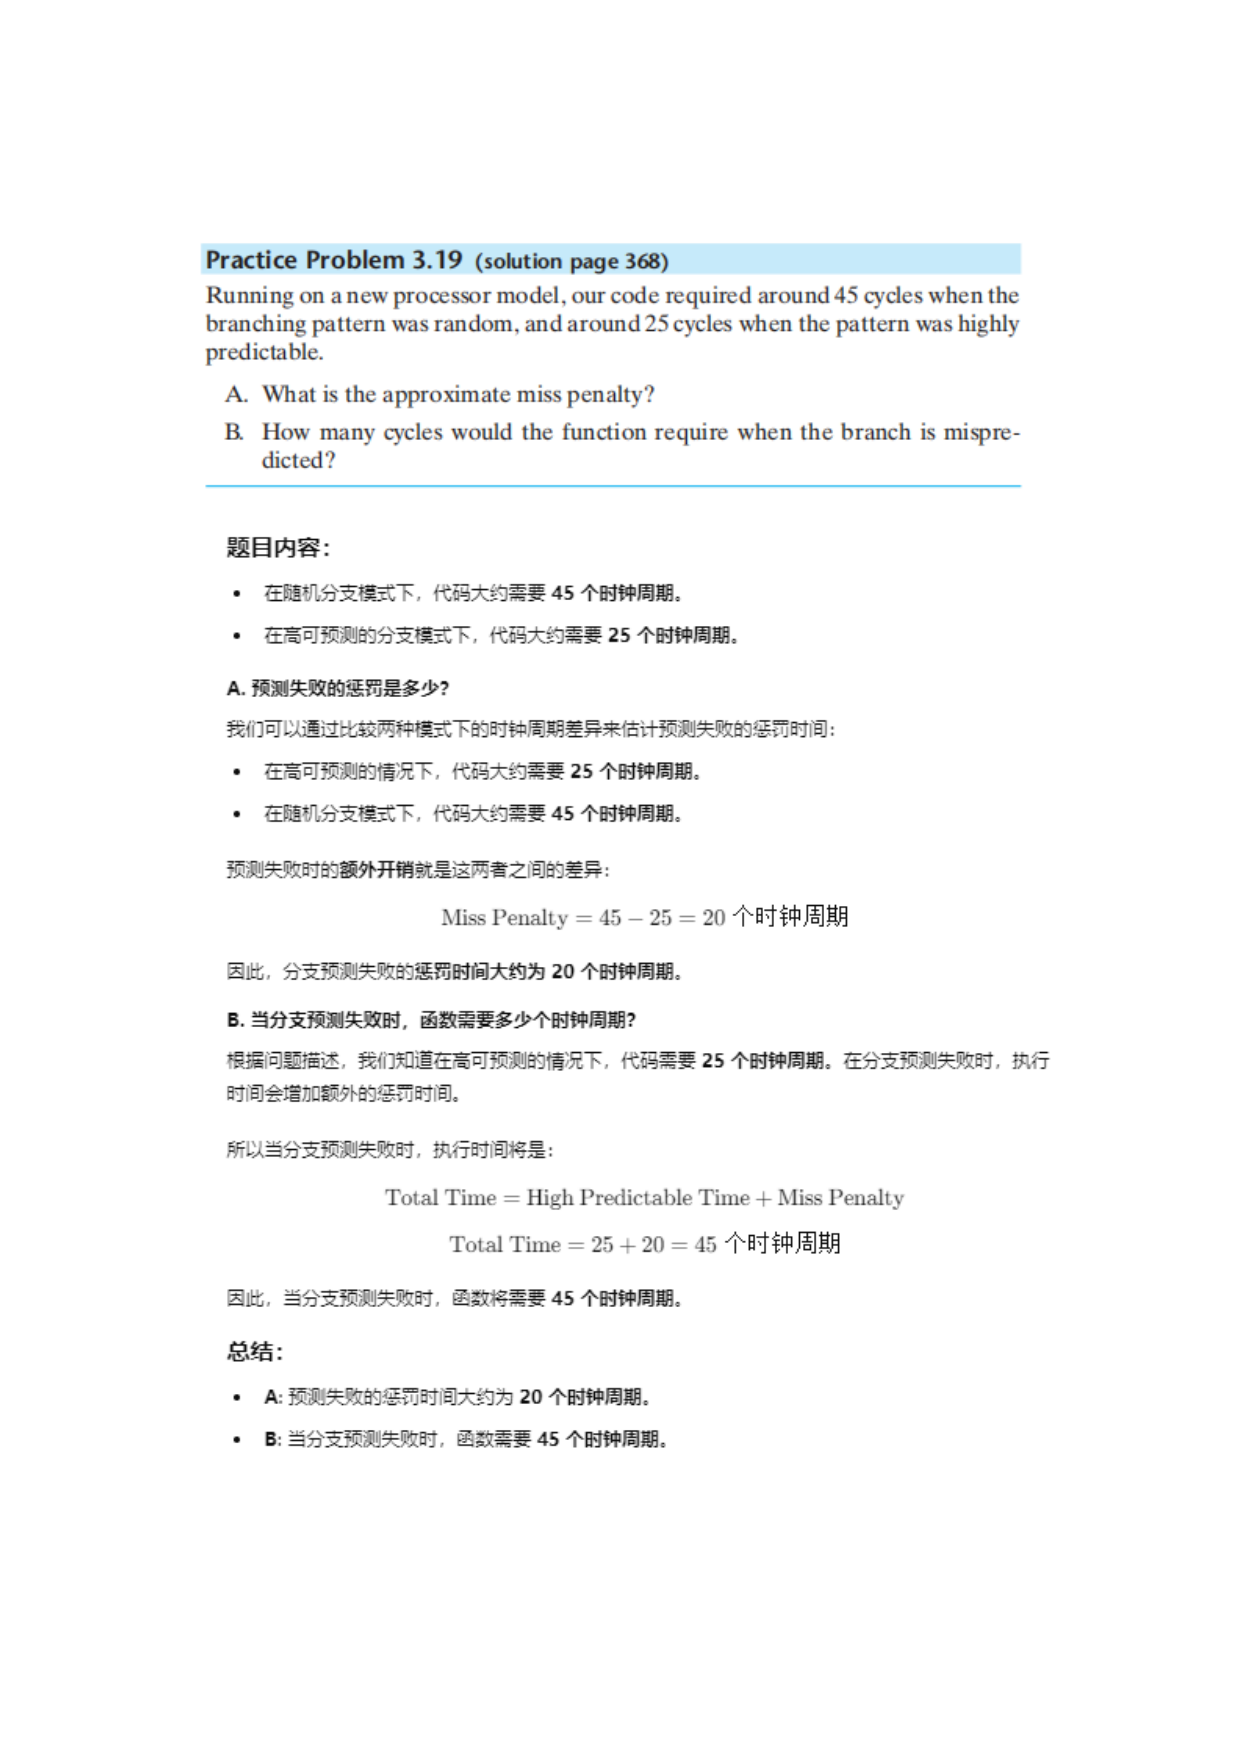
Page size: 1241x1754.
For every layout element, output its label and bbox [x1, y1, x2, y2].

picture [187, 514, 1075, 1454]
picture [187, 232, 1088, 498]
